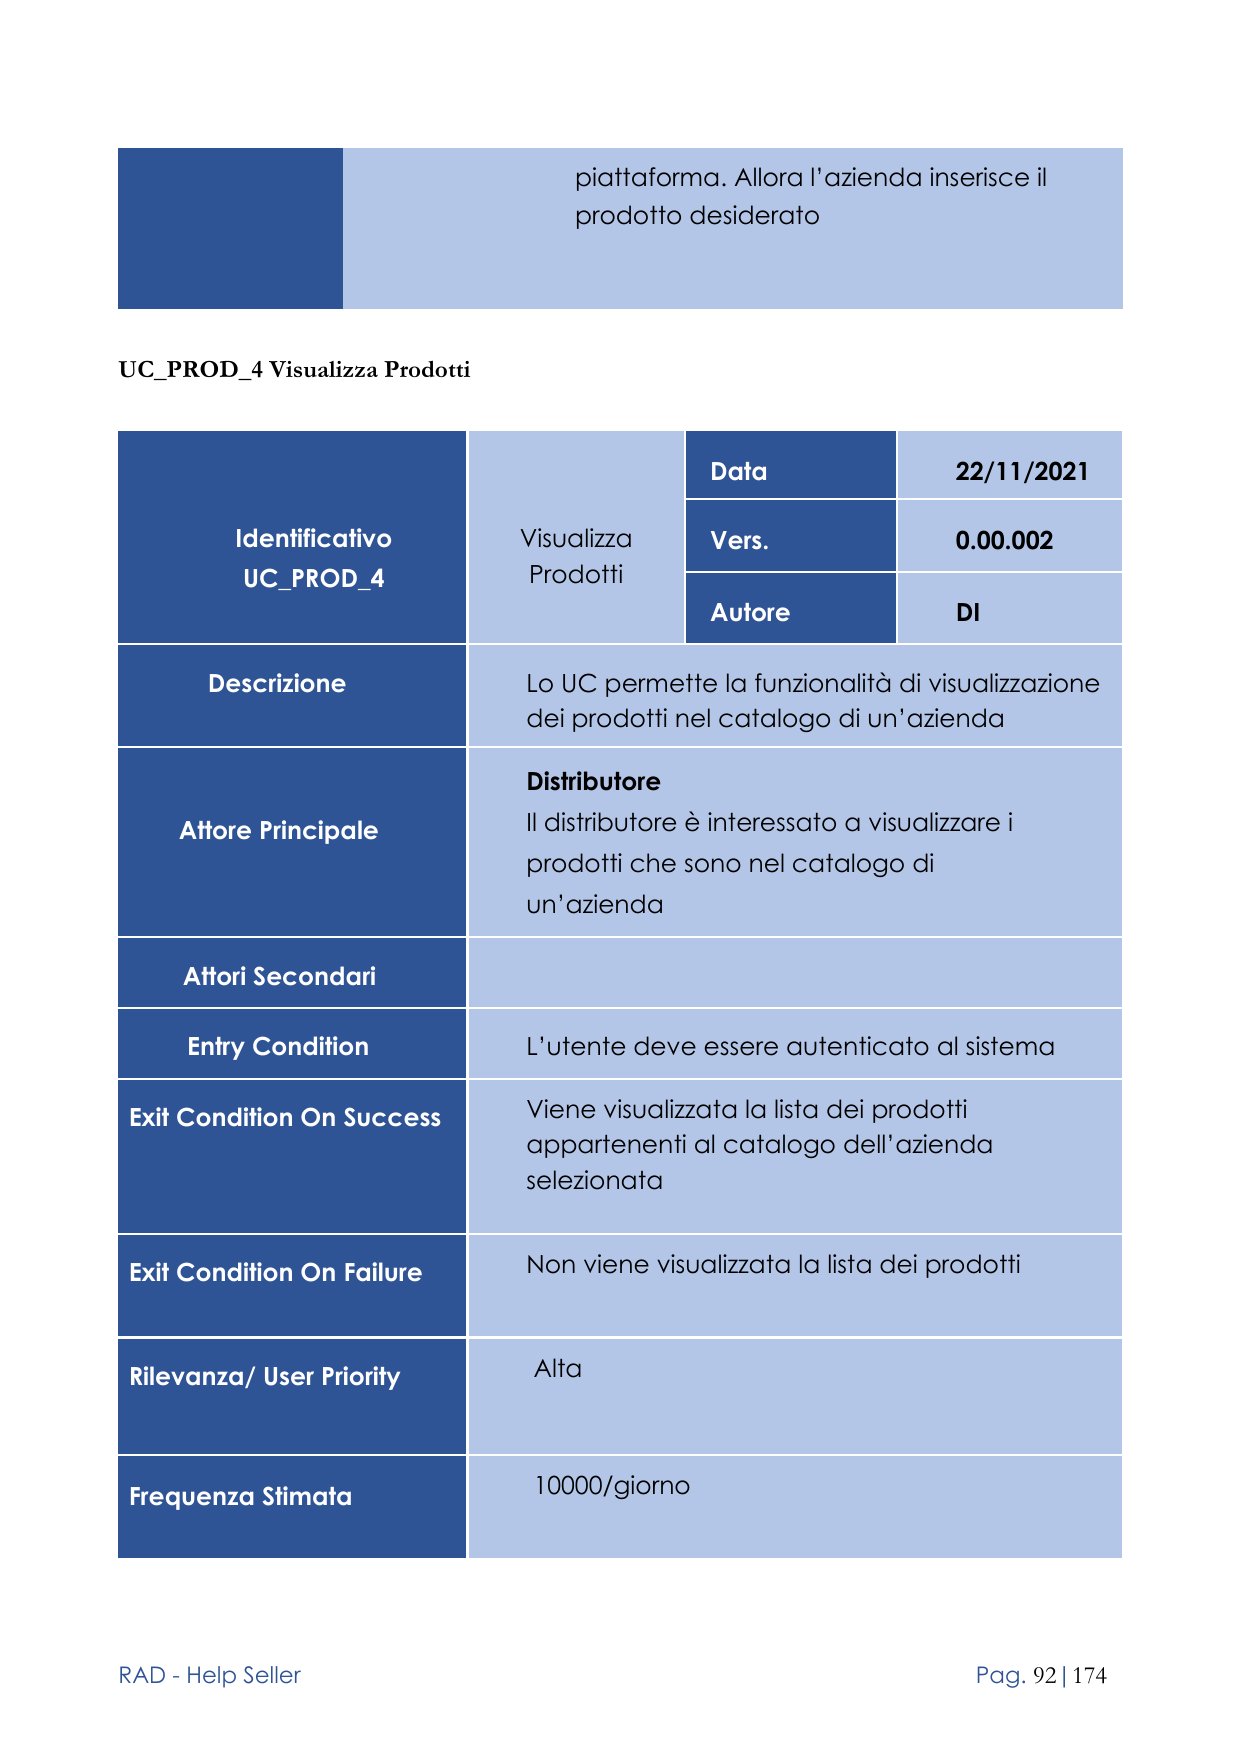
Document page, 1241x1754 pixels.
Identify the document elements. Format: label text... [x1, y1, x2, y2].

table_cell Rilevanza/ User Priority [118, 1339, 466, 1454]
table_header 22/11/2021 [898, 431, 1122, 498]
table_cell DI [898, 573, 1122, 643]
table_cell Viene visualizzata la lista dei prodotti appartenenti al catalogo dell’azienda selezionata [469, 1080, 1122, 1233]
table_cell 0.00.002 [898, 500, 1122, 571]
table_header Data [686, 431, 896, 498]
subtitle UC_PROD_4 Visualizza Prodotti [118, 356, 1122, 384]
table_cell Alta [469, 1339, 1122, 1454]
table_cell Distributore Il distributore è interessato a visualizzare i prodotti che sono nel catalogo di un’azienda [469, 748, 1122, 936]
table_cell Autore [686, 573, 896, 643]
table_cell Vers. [686, 500, 896, 571]
table_cell Lo UC permette la funzionalità di visualizzazione dei prodotti nel catalogo di un’azienda [469, 645, 1122, 746]
table_header Identificativo UC_PROD_4 [118, 431, 466, 643]
table_cell Frequenza Stimata [118, 1456, 466, 1558]
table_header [343, 148, 1123, 309]
table_cell [469, 938, 1122, 1007]
table_cell Descrizione [118, 645, 466, 746]
table_cell Attori Secondari [118, 938, 466, 1007]
table_cell 10000/giorno [469, 1456, 1122, 1558]
table_cell Non viene visualizzata la lista dei prodotti [469, 1235, 1122, 1336]
table_cell Entry Condition [118, 1009, 466, 1078]
table_cell L’utente deve essere autenticato al sistema [469, 1009, 1122, 1078]
table_cell Attore Principale [118, 748, 466, 936]
table_cell Exit Condition On Failure [118, 1235, 466, 1336]
table_header 1 [118, 148, 343, 309]
table_header Visualizza Prodotti [469, 431, 684, 643]
table_cell Exit Condition On Success [118, 1080, 466, 1233]
